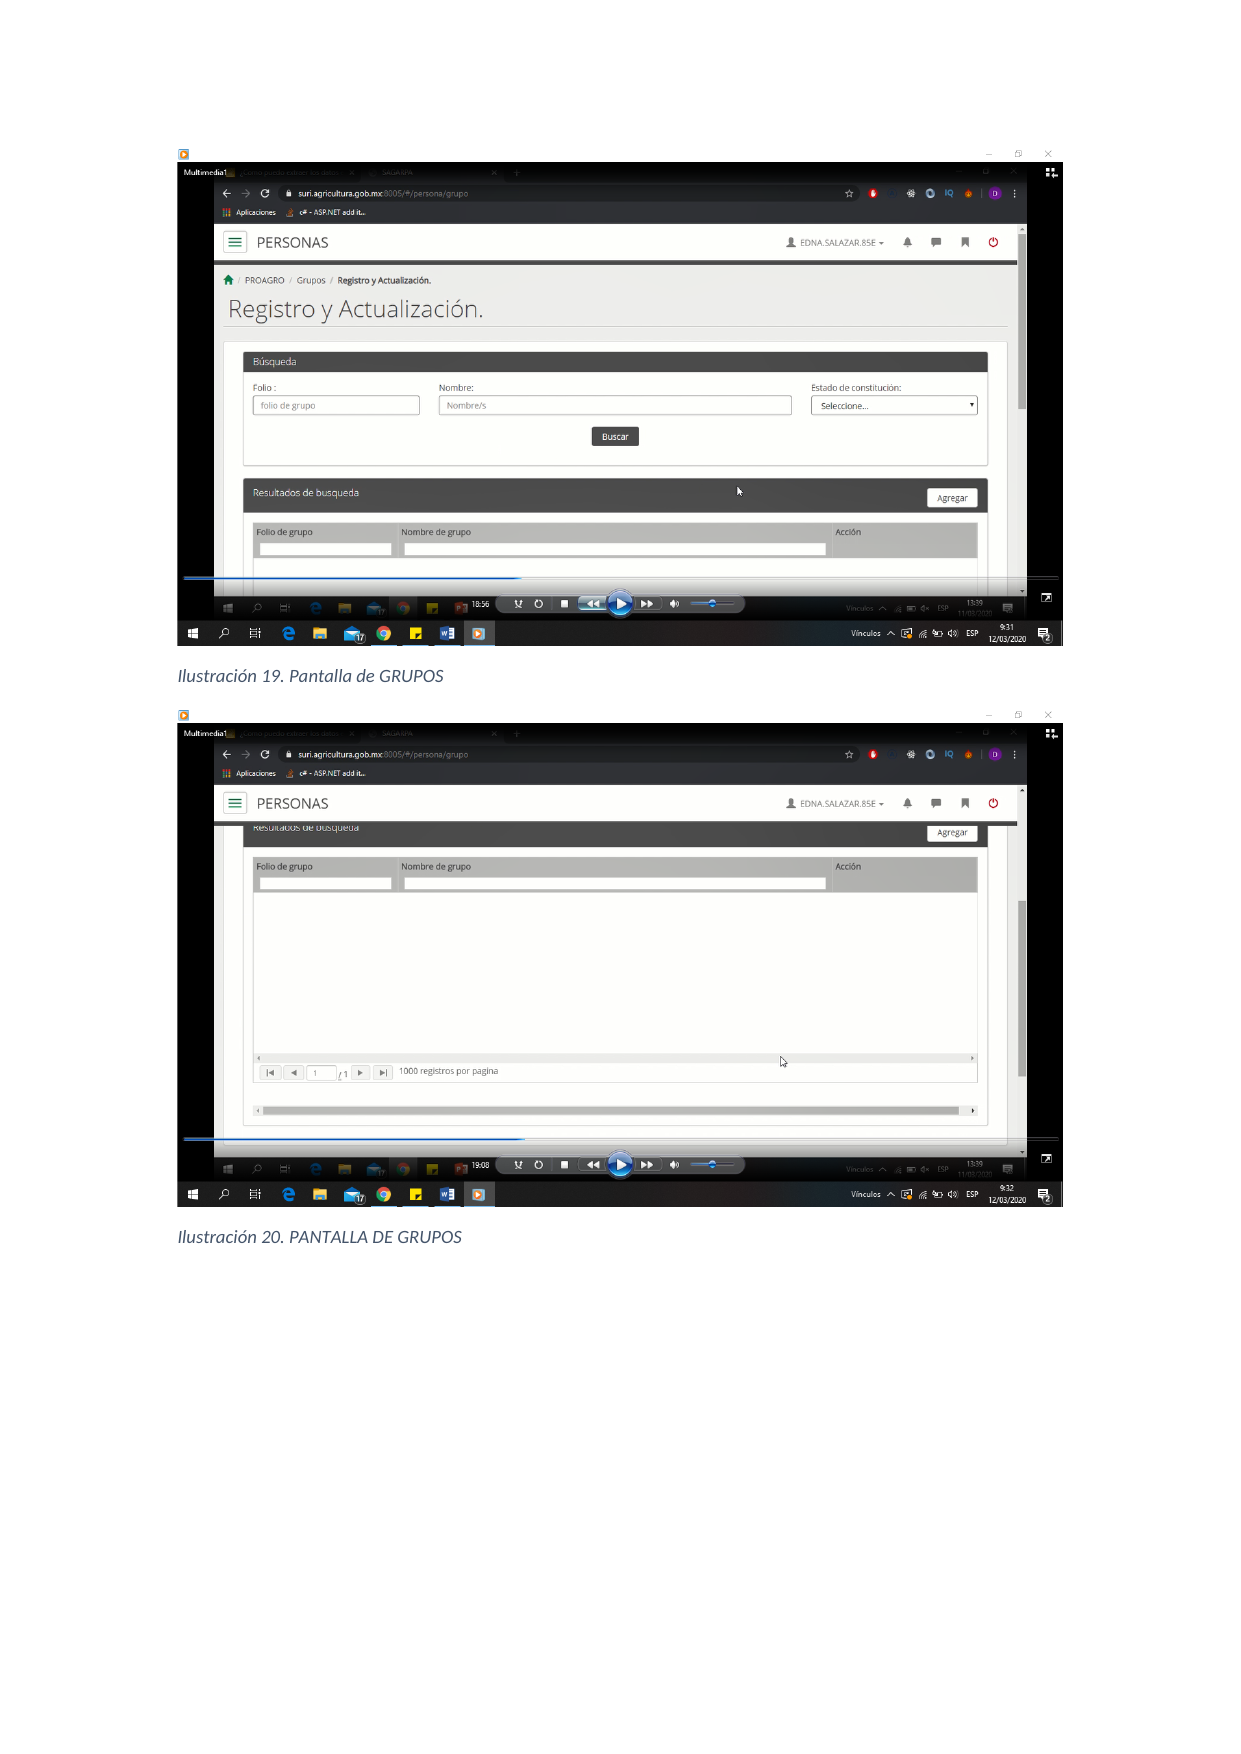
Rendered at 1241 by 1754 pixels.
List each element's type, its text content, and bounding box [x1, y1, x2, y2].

picture [177, 708, 1063, 1207]
picture [177, 147, 1063, 646]
text Ilustración 19. Pantalla de GRUPOS [177, 664, 1063, 687]
text Ilustración 20. PANTALLA DE GRUPOS [177, 1225, 1063, 1248]
